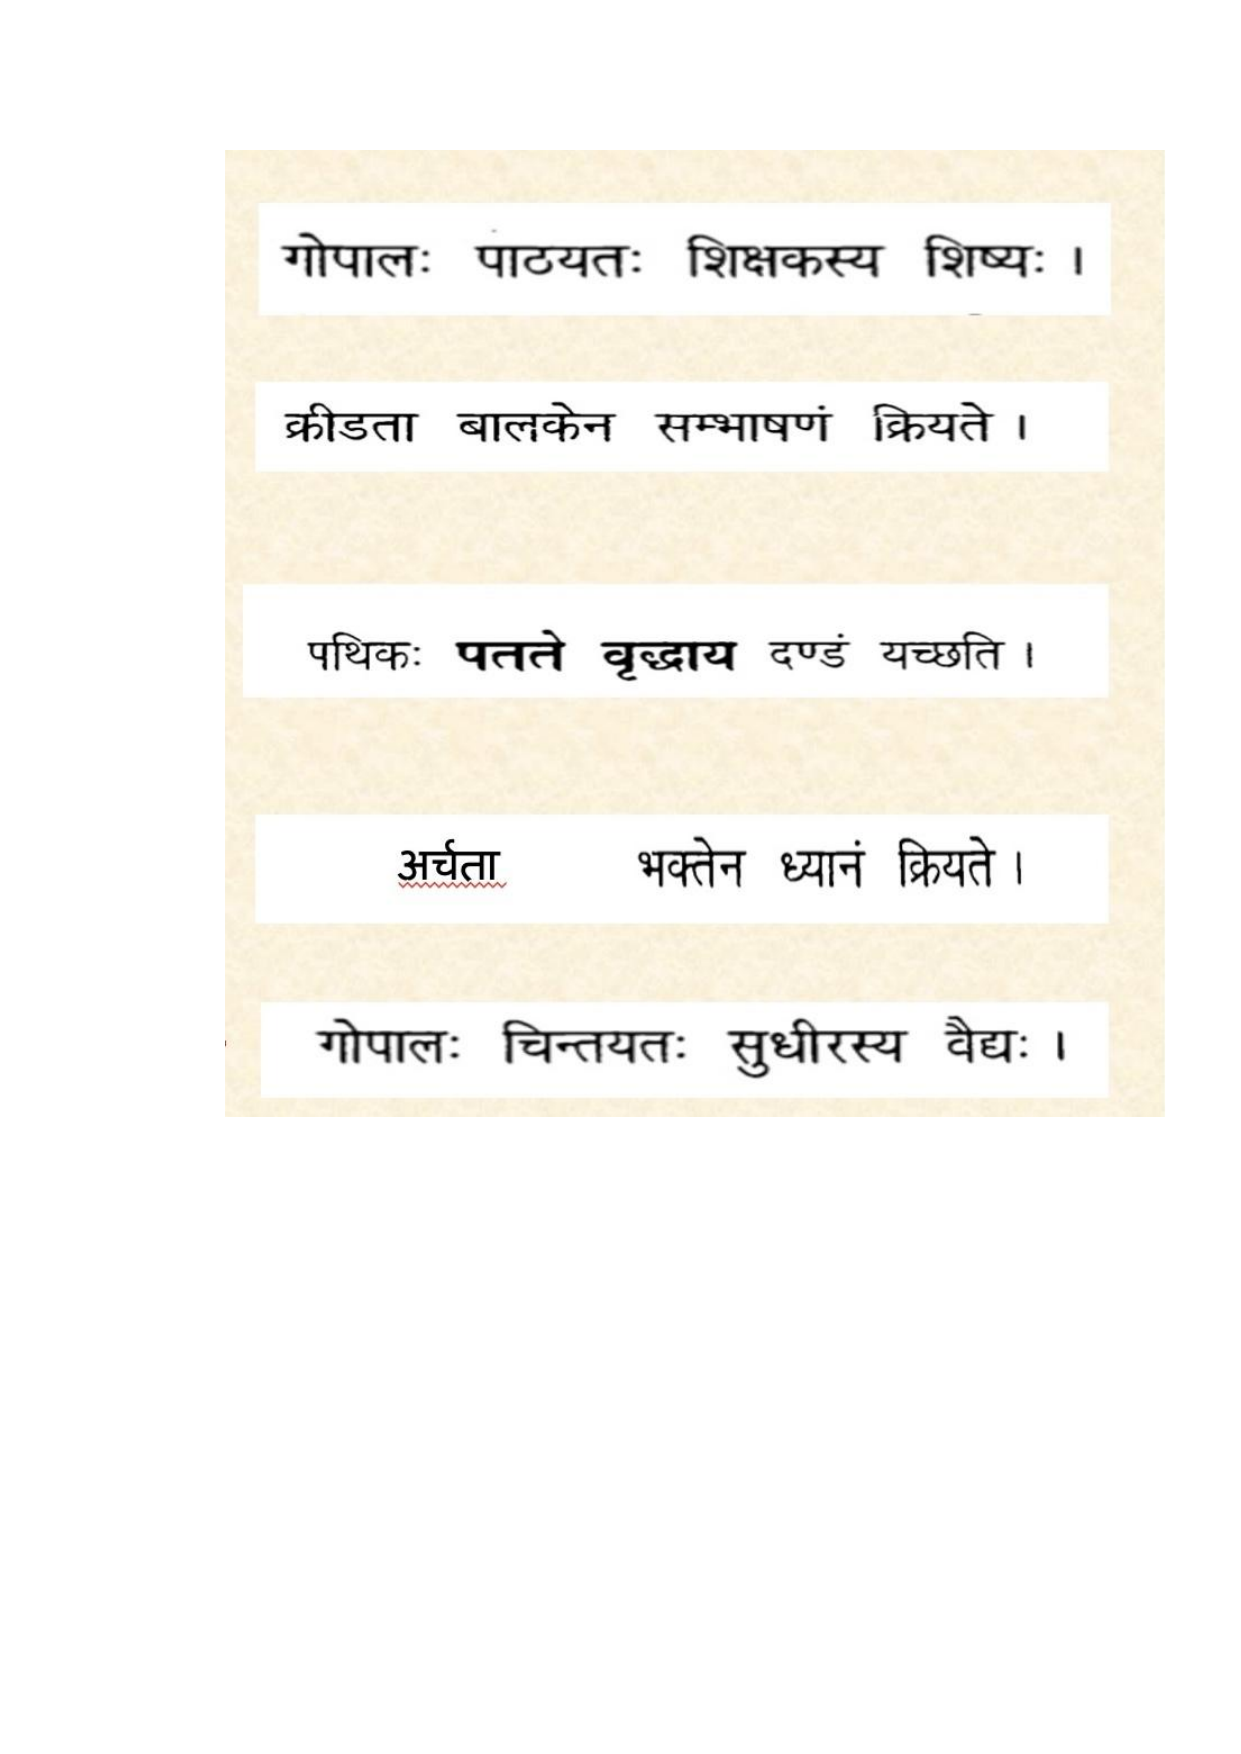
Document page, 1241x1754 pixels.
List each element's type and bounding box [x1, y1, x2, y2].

picture [225, 150, 1166, 1117]
